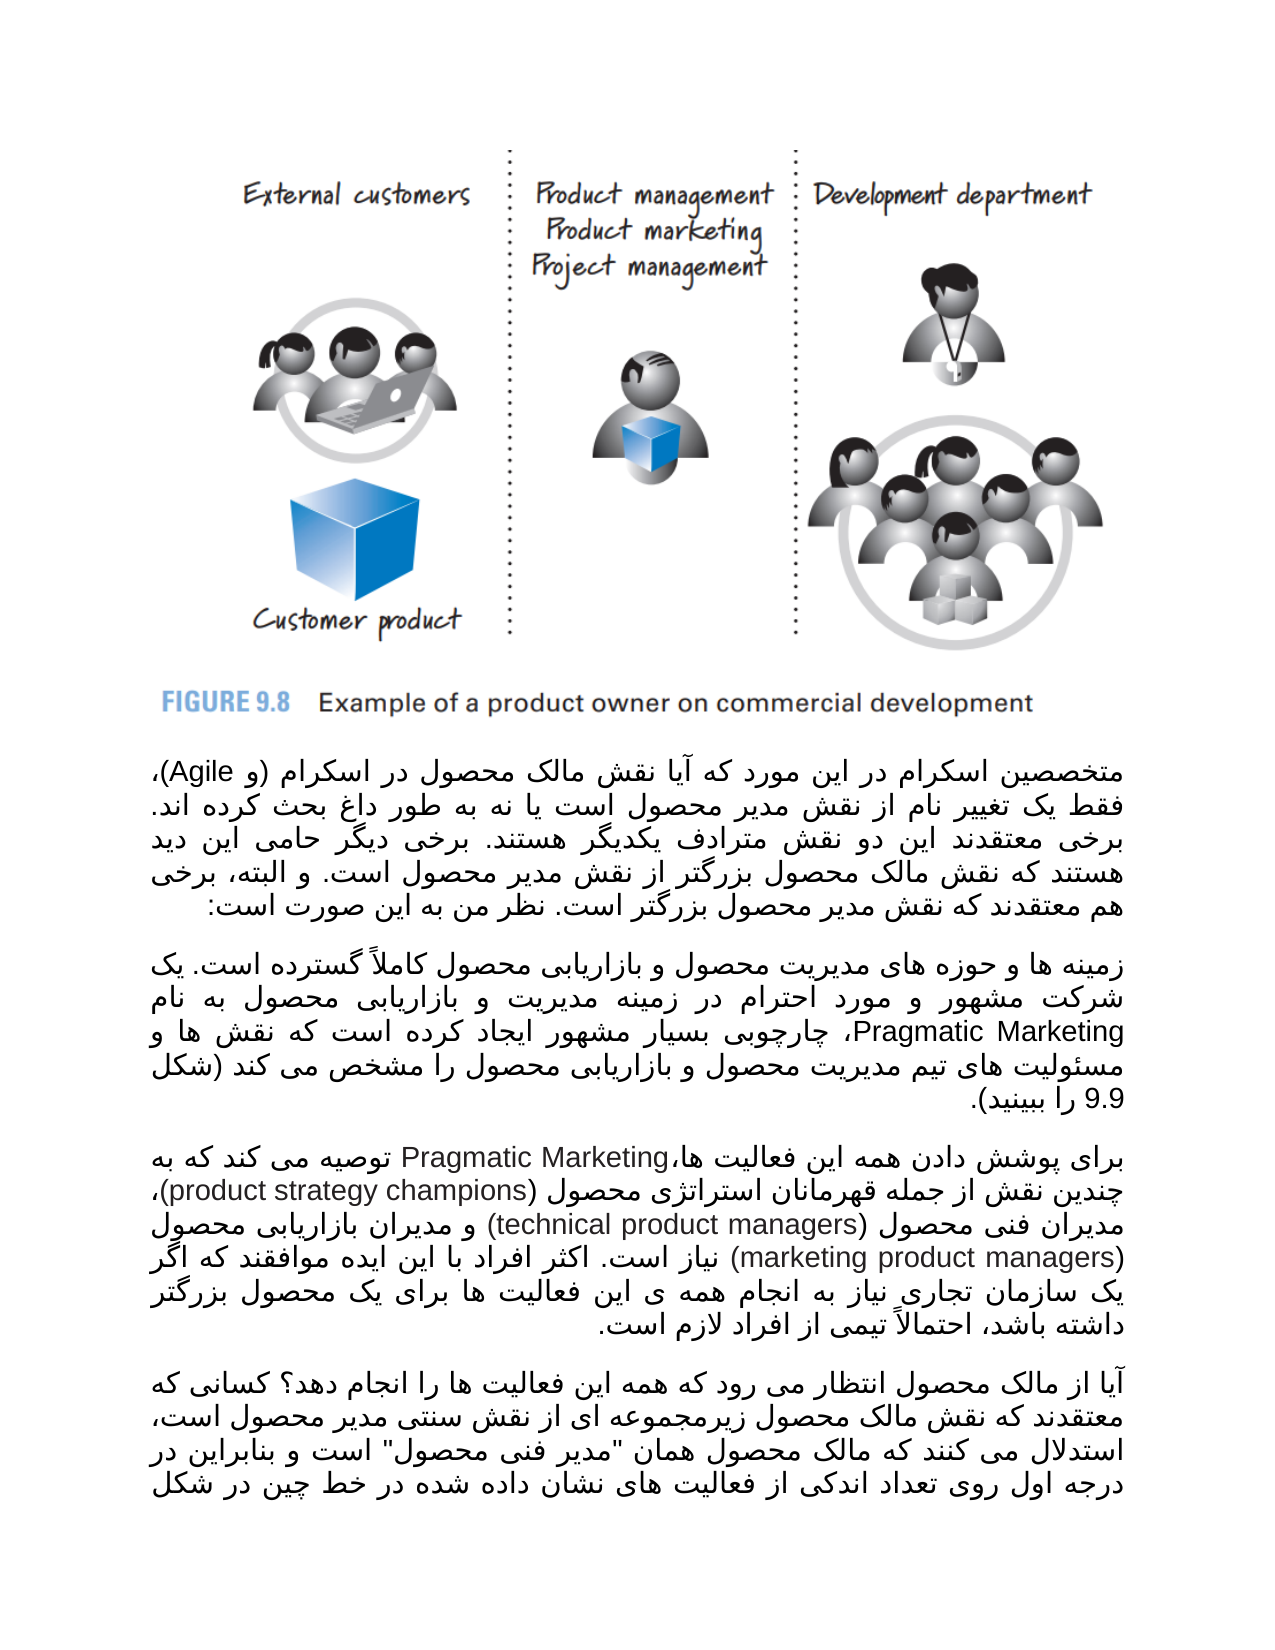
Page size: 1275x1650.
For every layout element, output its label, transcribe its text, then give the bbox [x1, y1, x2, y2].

text زمینه ها و حوزه های مدیریت محصول و بازاریابی محصول کاملاً گسترده است. یک شرکت مشهور و مورد احترام در زمینه مدیریت و بازاریابی محصول به نام Pragmatic Marketing، چارچوبی بسیار مشهور ایجاد کرده است که نقش ها و مسئولیت های تیم مدیریت محصول و بازاریابی محصول را مشخص می کند (شکل 9.9 را ببینید). [150, 947, 1125, 1114]
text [150, 1366, 1125, 1500]
text برای پوشش دادن همه این فعالیت ها،Pragmatic Marketing توصیه می کند که به چندین نقش از جمله قهرمانان استراتژی محصول (product strategy champions)، مدیران فنی محصول (technical product managers) و مدیران بازاریابی محصول (marketing product managers) نیاز است. اکثر افراد با این ایده موافقند که اگر یک سازمان تجاری نیاز به انجام همه ی این فعالیت ها برای یک محصول بزرگتر داشته باشد، احتمالاً تیمی از افراد لازم است. [150, 1139, 1125, 1341]
picture [150, 150, 1125, 730]
text متخصصین اسکرام در این مورد که آیا نقش مالک محصول در اسکرام (و Agile)، فقط یک تغییر نام از نقش مدیر محصول است یا نه به طور داغ بحث کرده اند. برخی معتقدند این دو نقش مترادف یکدیگر هستند. برخی دیگر حامی این دید هستند که نقش مالک محصول بزرگتر از نقش مدیر محصول است. و البته، برخی هم معتقدند که نقش مدیر محصول بزرگتر است. نظر من به این صورت است: [150, 754, 1125, 922]
